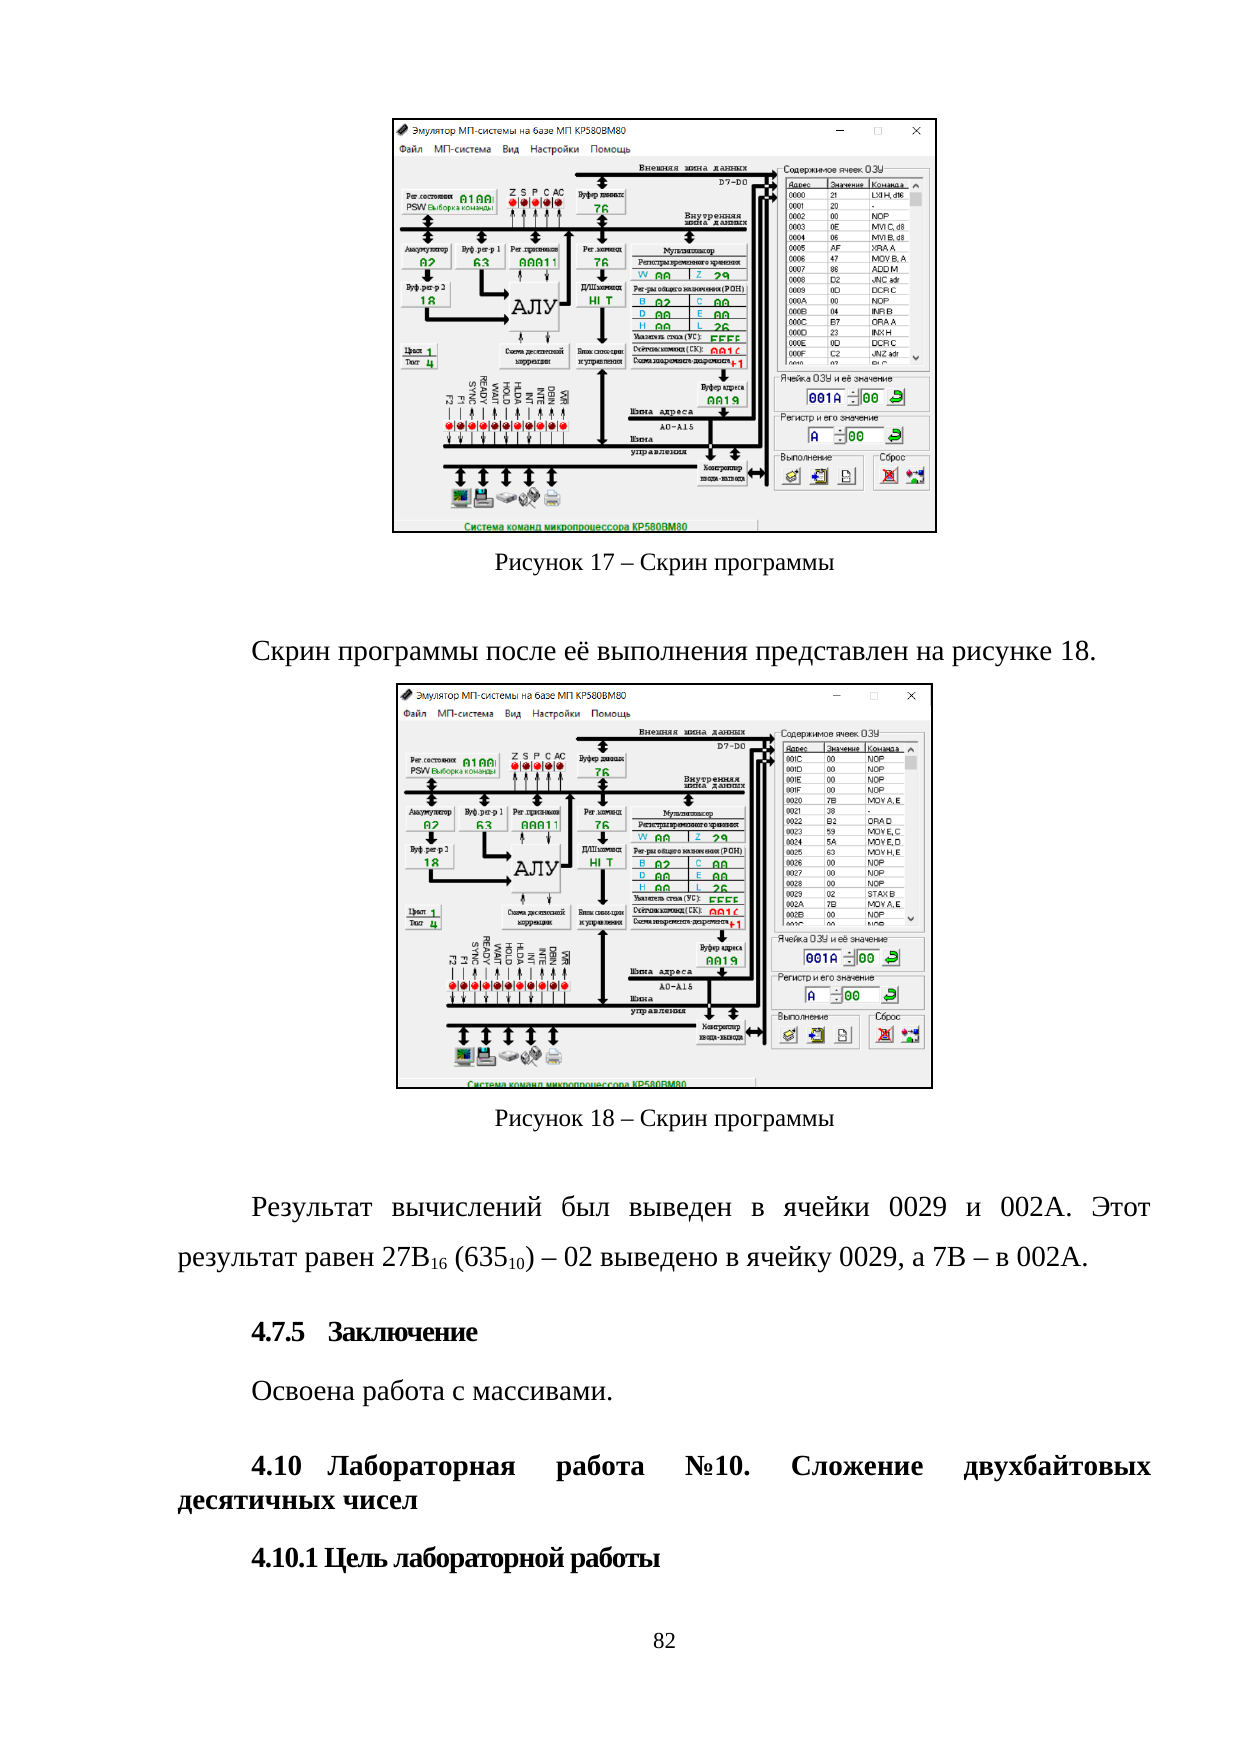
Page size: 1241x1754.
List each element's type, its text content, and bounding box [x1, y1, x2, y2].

text Освоена работа с массивами. [177, 1373, 1152, 1407]
picture [398, 685, 931, 1087]
title 4.10.1 Цель лабораторной работы [177, 1541, 1152, 1574]
text Скрин программы после её выполнения представлен на рисунке 18. [177, 633, 1152, 666]
text Рисунок 18 – Скрин программы [177, 1103, 1152, 1131]
text Результат вычислений был выведен в ячейки 0029 и 002A. Этот результат равен 27B16 (63510) – 02 выведено в ячейку 0029, а 7B – в 002A. [177, 1189, 1152, 1273]
text Рисунок 17 – Скрин программы [177, 547, 1152, 575]
picture [394, 120, 935, 531]
title 4.7.5 Заключение [177, 1314, 1152, 1348]
subtitle Лабораторная работа №10. Сложение двухбайтовых десятичных чисел [177, 1448, 1152, 1516]
